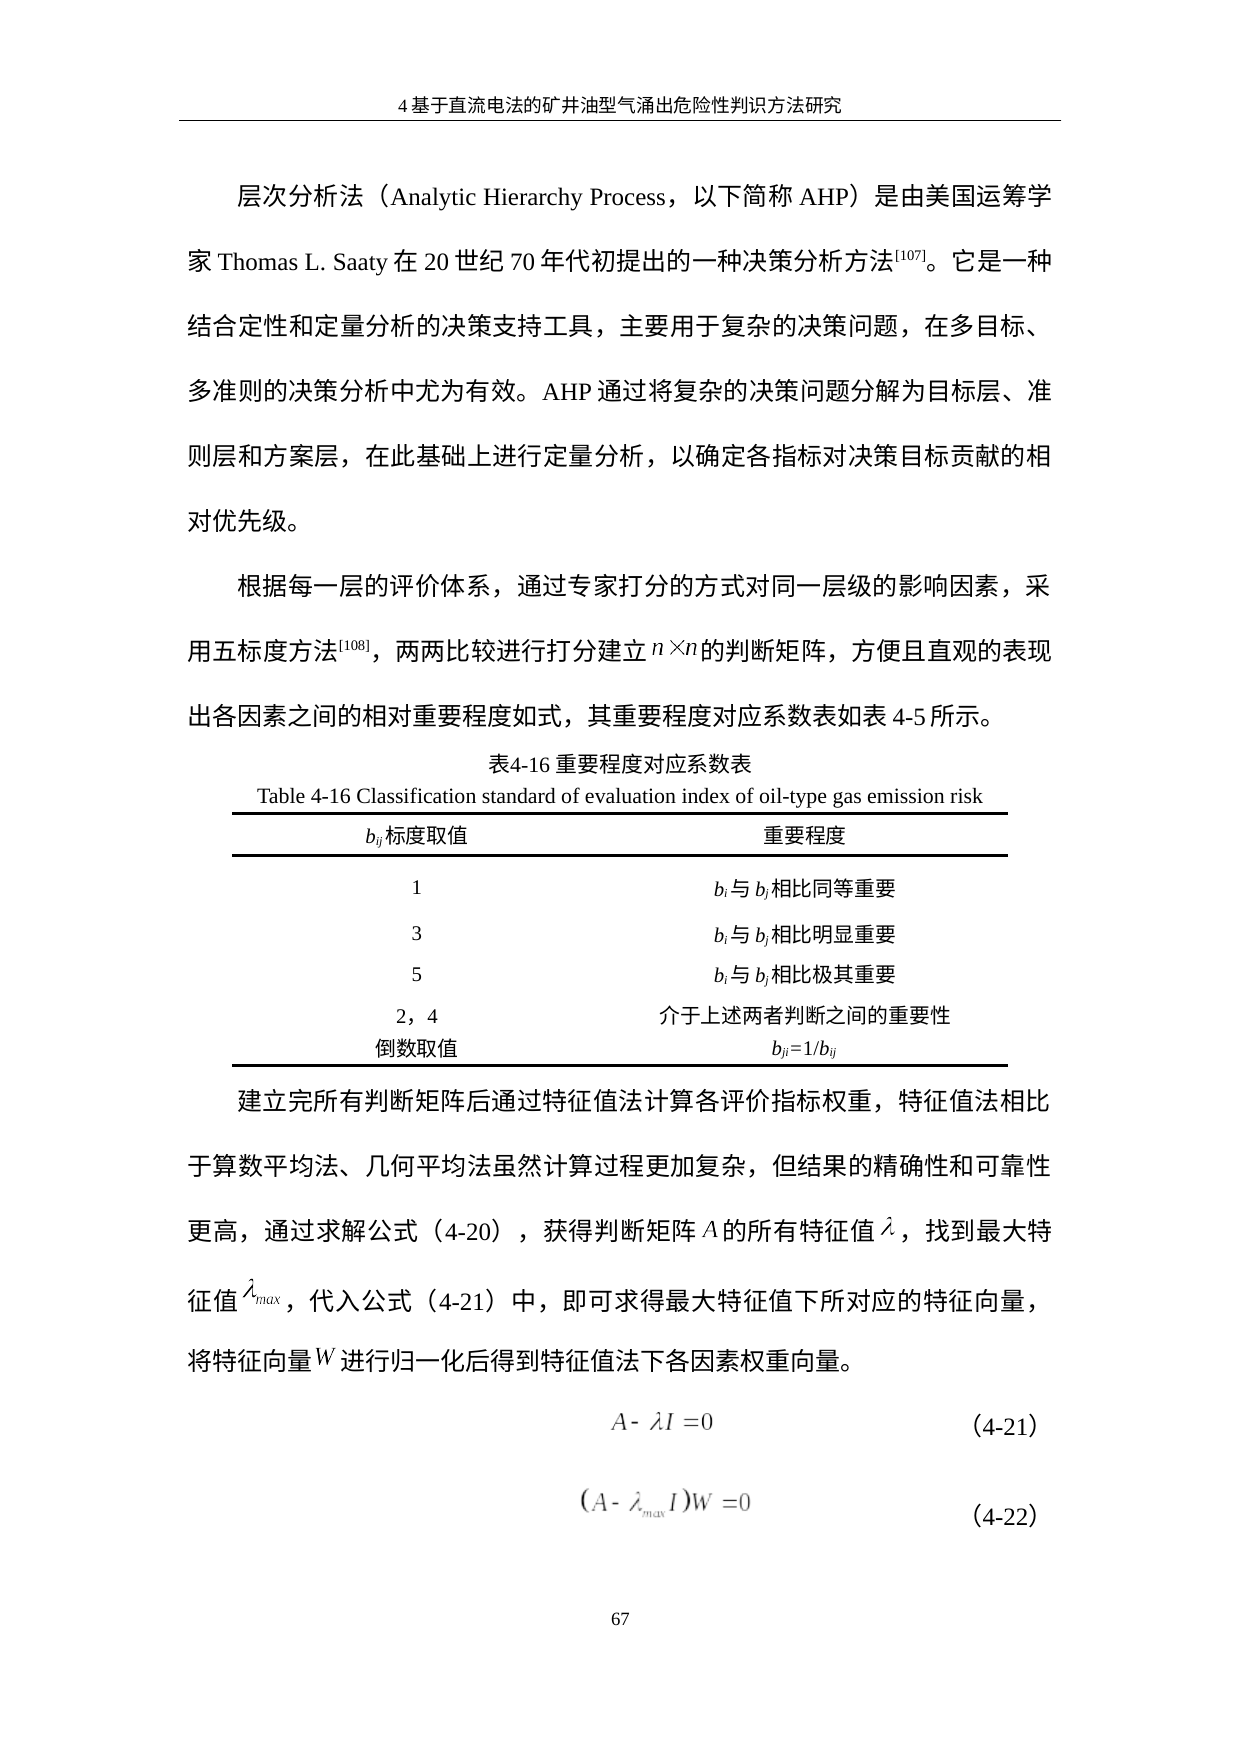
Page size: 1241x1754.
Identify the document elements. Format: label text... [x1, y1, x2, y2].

table_cell bi与bj相比极其重要 [601, 949, 1008, 998]
table_cell 1 [232, 857, 601, 917]
table_cell 2，4 [232, 998, 601, 1031]
table_cell bi与bj相比同等重要 [601, 857, 1008, 917]
table_cell 5 [232, 949, 601, 998]
table_cell bji=1/bij [601, 1031, 1008, 1064]
text 层次分析法（Analytic Hierarchy Process，以下简称AHP）是由美国运筹学家Thomas L. Saaty在20世纪70年代初提出的一种决策分析方法[107]。它是一种结合定性和定量分析的决策支持工具，主要用于复杂的决策问题，在多目标、多准则的决策分析中尤为有效。AHP通过将复杂的决策问题分解为目标层、准则层和方案层，在此基础上进行定量分析，以确定各指标对决策目标贡献的相对优先级。 [187, 162, 1053, 552]
text 根据每一层的评价体系，通过专家打分的方式对同一层级的影响因素，采用五标度方法[108]，两两比较进行打分建立的判断矩阵，方便且直观的表现出各因素之间的相对重要程度如式，其重要程度对应系数表如表4-5所示。 [187, 552, 1053, 747]
table_header bij标度取值 [232, 815, 601, 854]
table_cell 3 [232, 917, 601, 949]
table_cell 介于上述两者判断之间的重要性 [601, 998, 1008, 1031]
table_cell bi与bj相比明显重要 [601, 917, 1008, 949]
table_cell 倒数取值 [232, 1031, 601, 1064]
table_header 重要程度 [601, 815, 1008, 854]
text 建立完所有判断矩阵后通过特征值法计算各评价指标权重，特征值法相比于算数平均法、几何平均法虽然计算过程更加复杂，但结果的精确性和可靠性更高，通过求解公式（4-20），获得判断矩阵的所有特征值，找到最大特征值，代入公式（4-21）中，即可求得最大特征值下所对应的特征向量，将特征向量进行归一化后得到特征值法下各因素权重向量。 [187, 1067, 1053, 1392]
